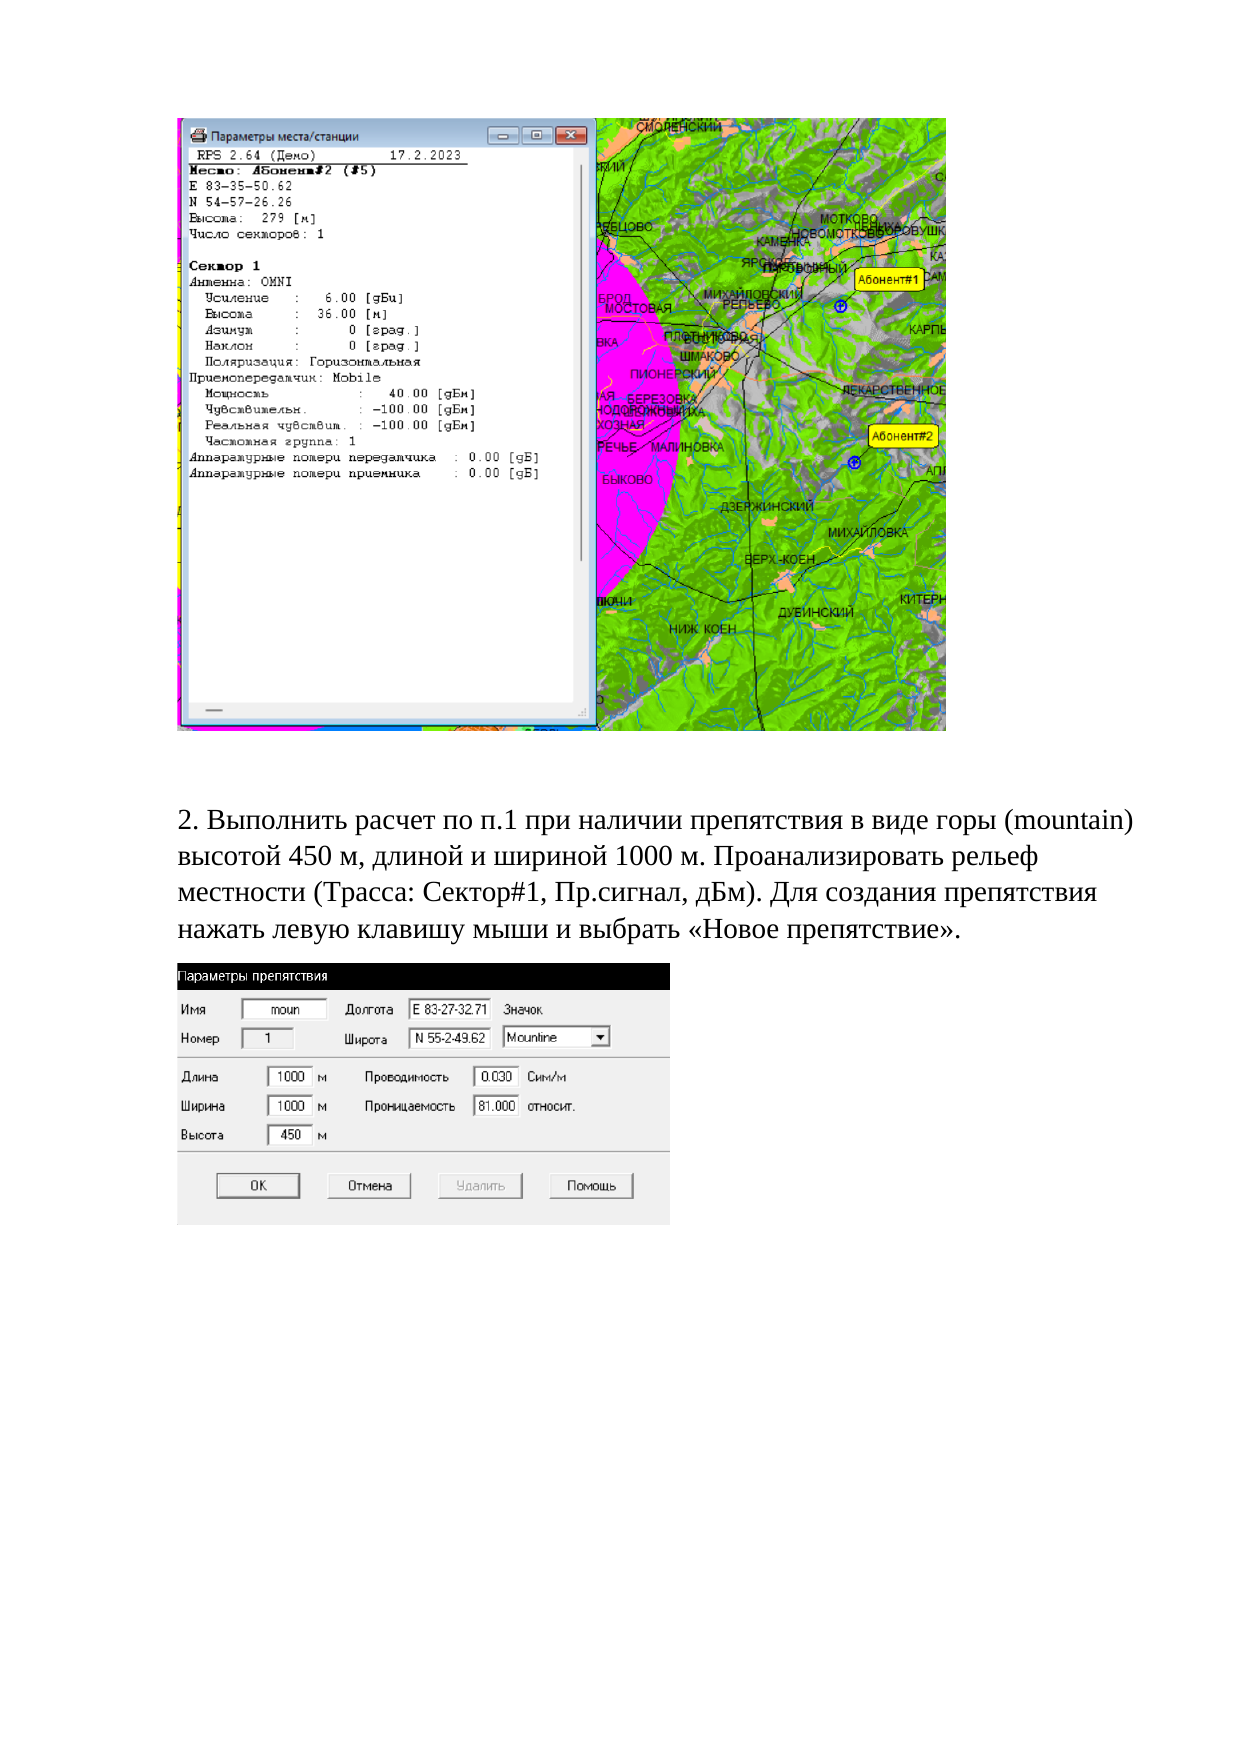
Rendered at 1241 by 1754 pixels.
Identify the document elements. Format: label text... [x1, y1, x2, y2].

picture [177, 963, 670, 1225]
text 2. Выполнить расчет по п.1 при наличии препятствия в виде горы (mountain) высотой 450 м, длиной и шириной 1000 м. Проанализировать рельеф местности (Трасса: Сектор#1, Пр.сигнал, дБм). Для создания препятствия нажать левую клавишу мыши и выбрать «Новое препятствие». [177, 802, 1152, 944]
picture [177, 118, 946, 731]
